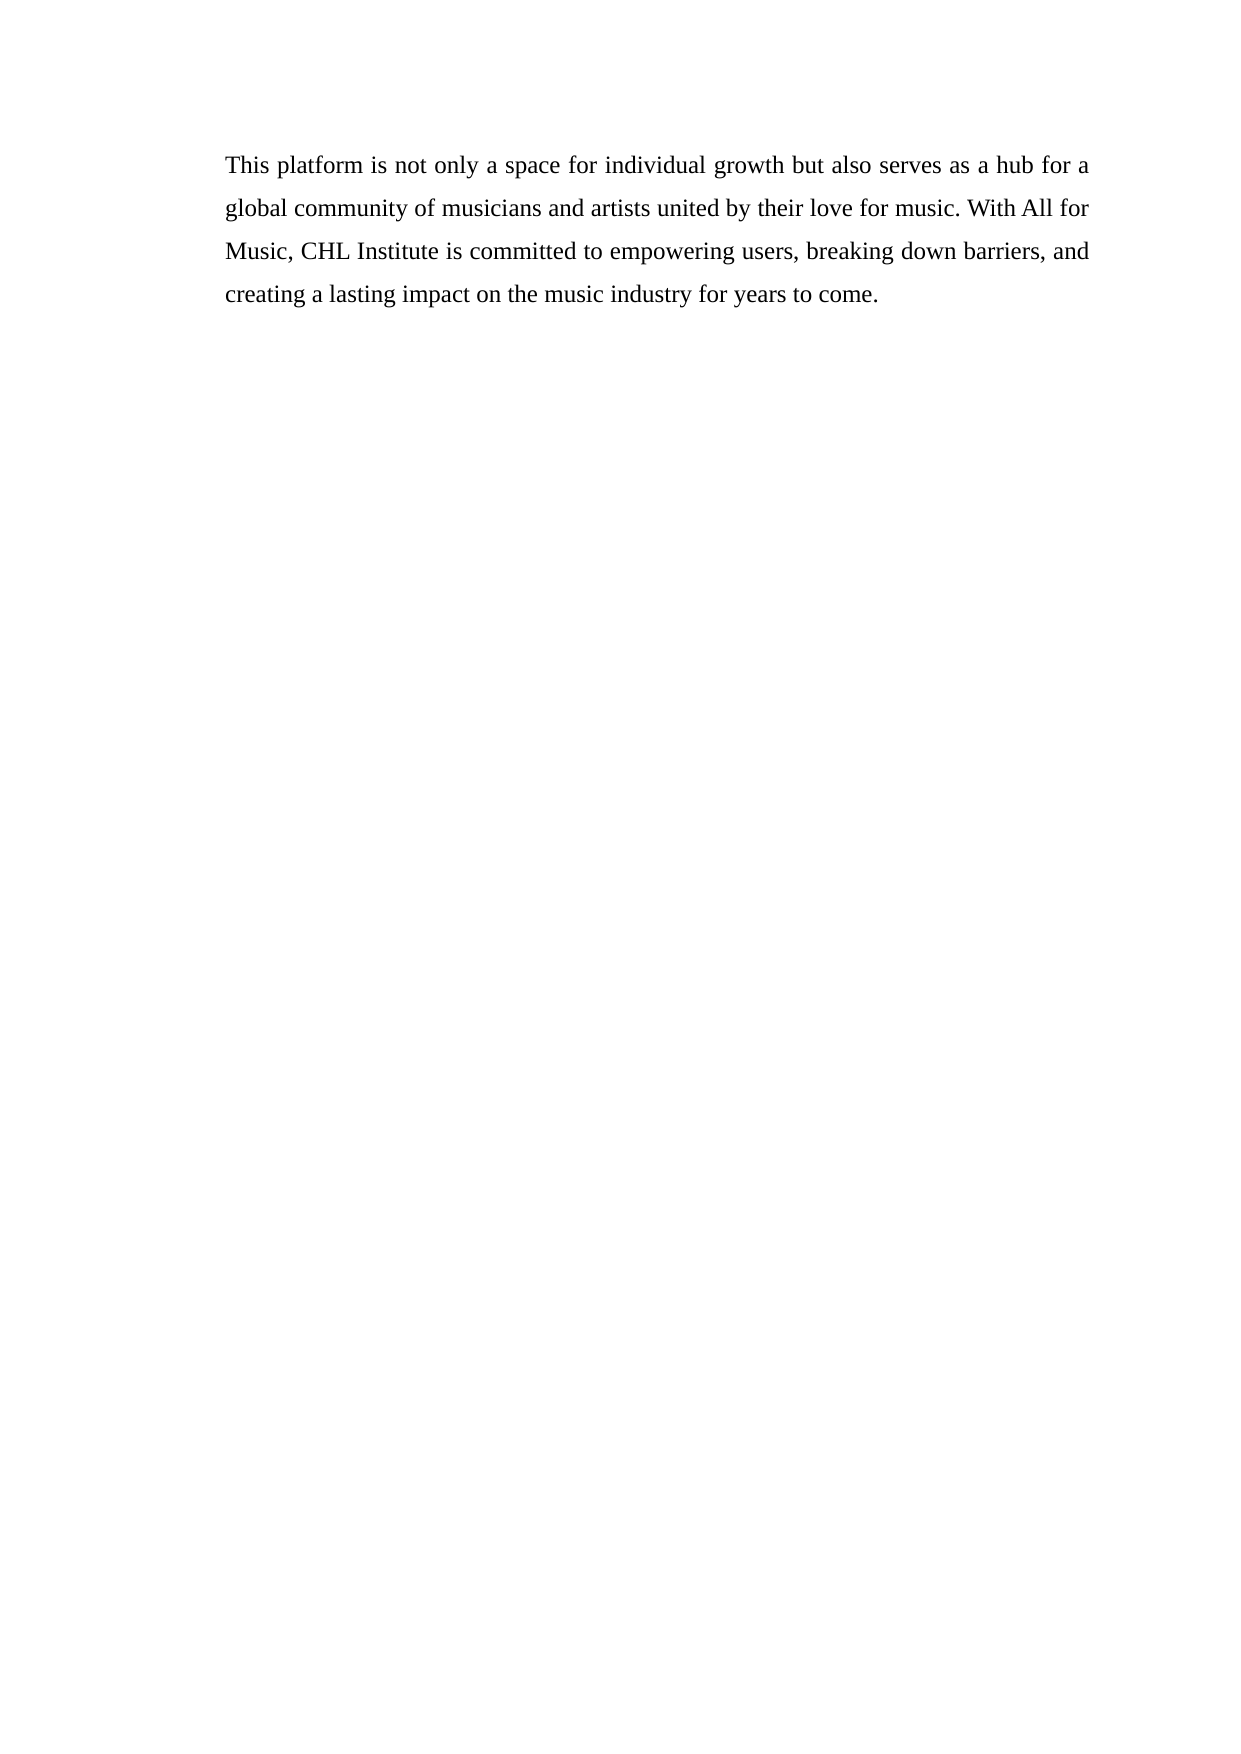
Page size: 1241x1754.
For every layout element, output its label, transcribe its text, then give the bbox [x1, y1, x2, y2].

text This platform is not only a space for individual growth but also serves as a hub for a global community of musicians and artists united by their love for music. With All for Music, CHL Institute is committed to empowering users, breaking down barriers, and creating a lasting impact on the music industry for years to come. [225, 150, 1090, 308]
